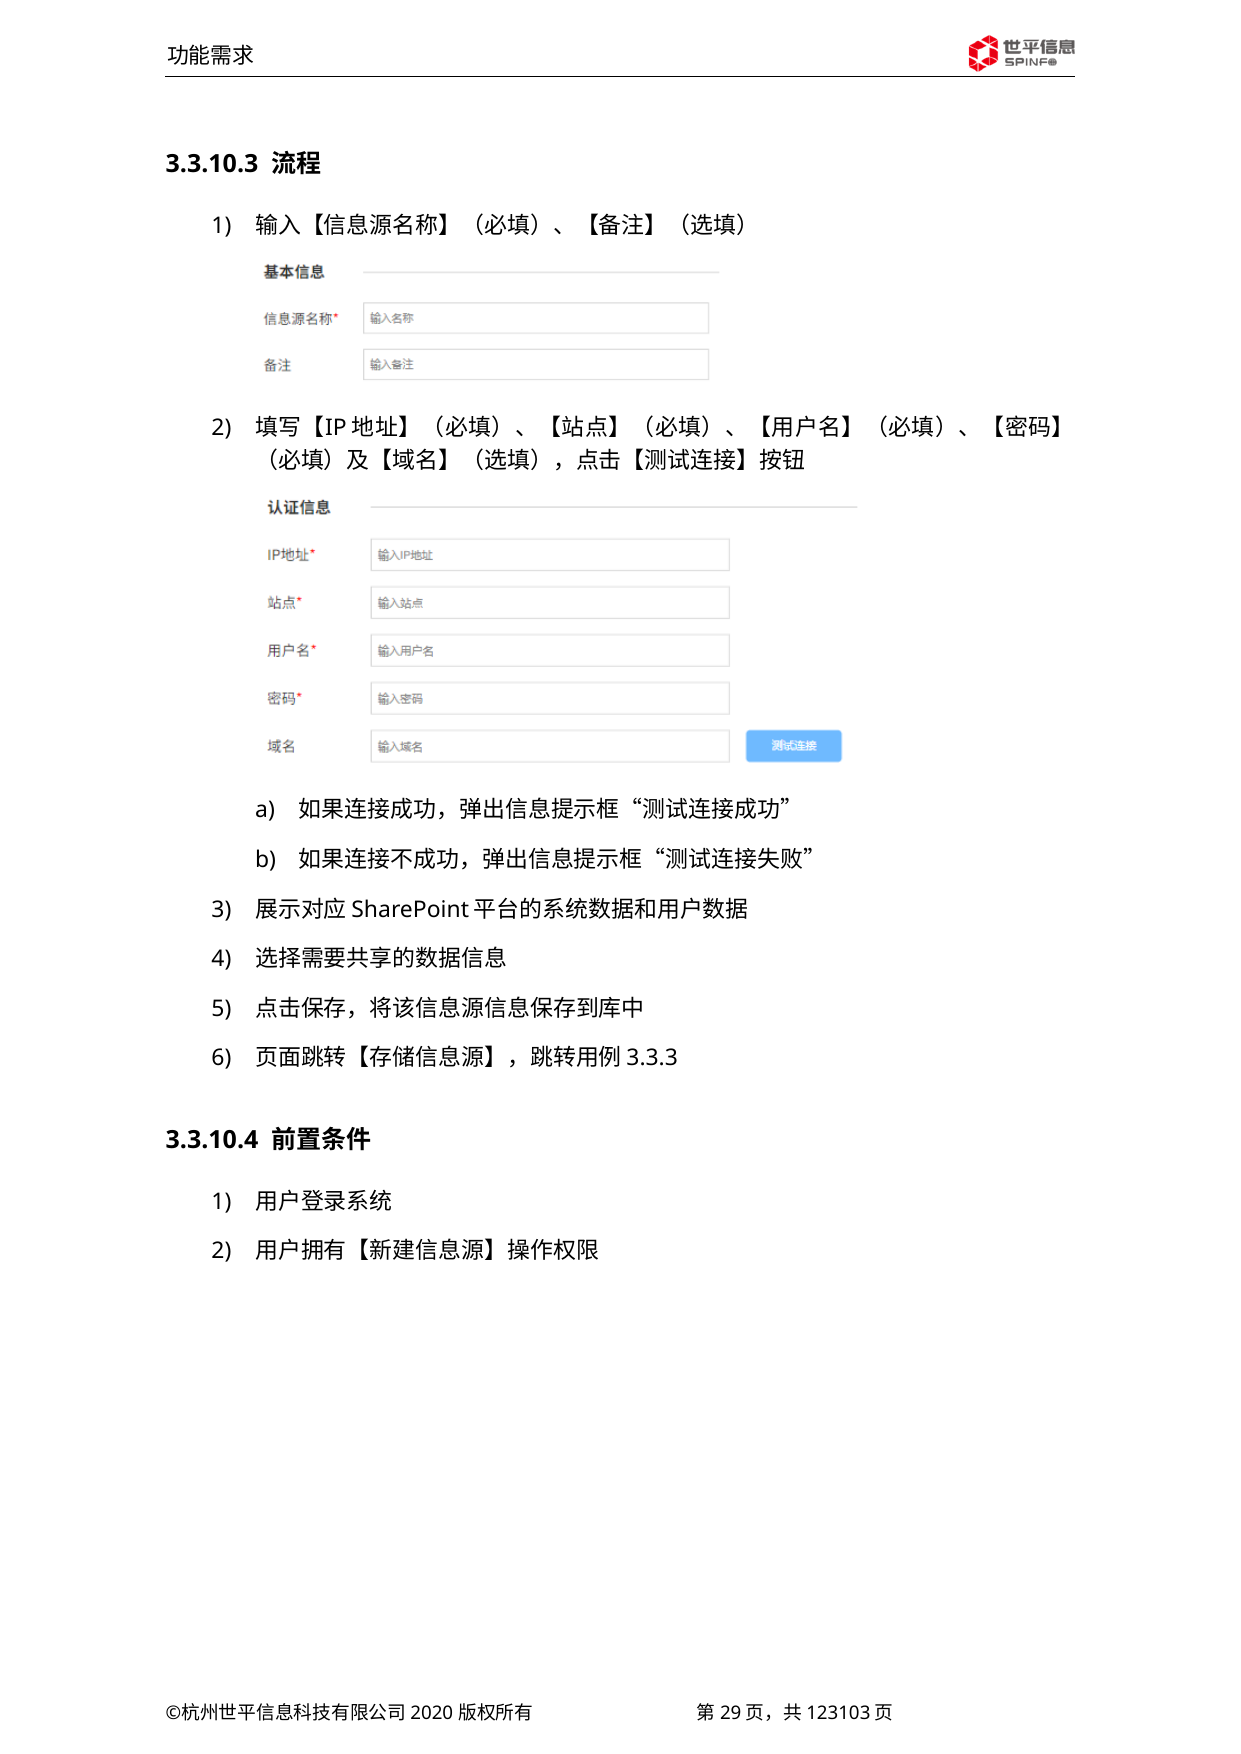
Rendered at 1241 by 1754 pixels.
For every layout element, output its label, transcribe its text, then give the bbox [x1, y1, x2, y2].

list 点击保存，将该信息源信息保存到库中 [211, 989, 1075, 1023]
list 如果连接成功，弹出信息提示框“测试连接成功” [255, 791, 1075, 824]
list 展示对应SharePoint平台的系统数据和用户数据 [211, 890, 1075, 924]
list 填写【IP地址】（必填）、【站点】（必填）、【用户名】（必填）、【密码】（必填）及【域名】（选填），点击【测试连接】按钮 [211, 409, 1075, 475]
list 页面跳转【存储信息源】，跳转用例3.3.3 [211, 1039, 1075, 1072]
list 选择需要共享的数据信息 [211, 940, 1075, 973]
picture [255, 491, 858, 775]
subtitle 流程 [165, 129, 1075, 194]
list 用户拥有【新建信息源】操作权限 [211, 1232, 1075, 1265]
list 如果连接不成功，弹出信息提示框“测试连接失败” [255, 841, 1075, 874]
picture [968, 33, 1075, 74]
picture [255, 256, 720, 393]
list 用户登录系统 [211, 1182, 1075, 1216]
list 输入【信息源名称】（必填）、【备注】（选填） [211, 207, 1075, 240]
subtitle 前置条件 [165, 1105, 1075, 1170]
